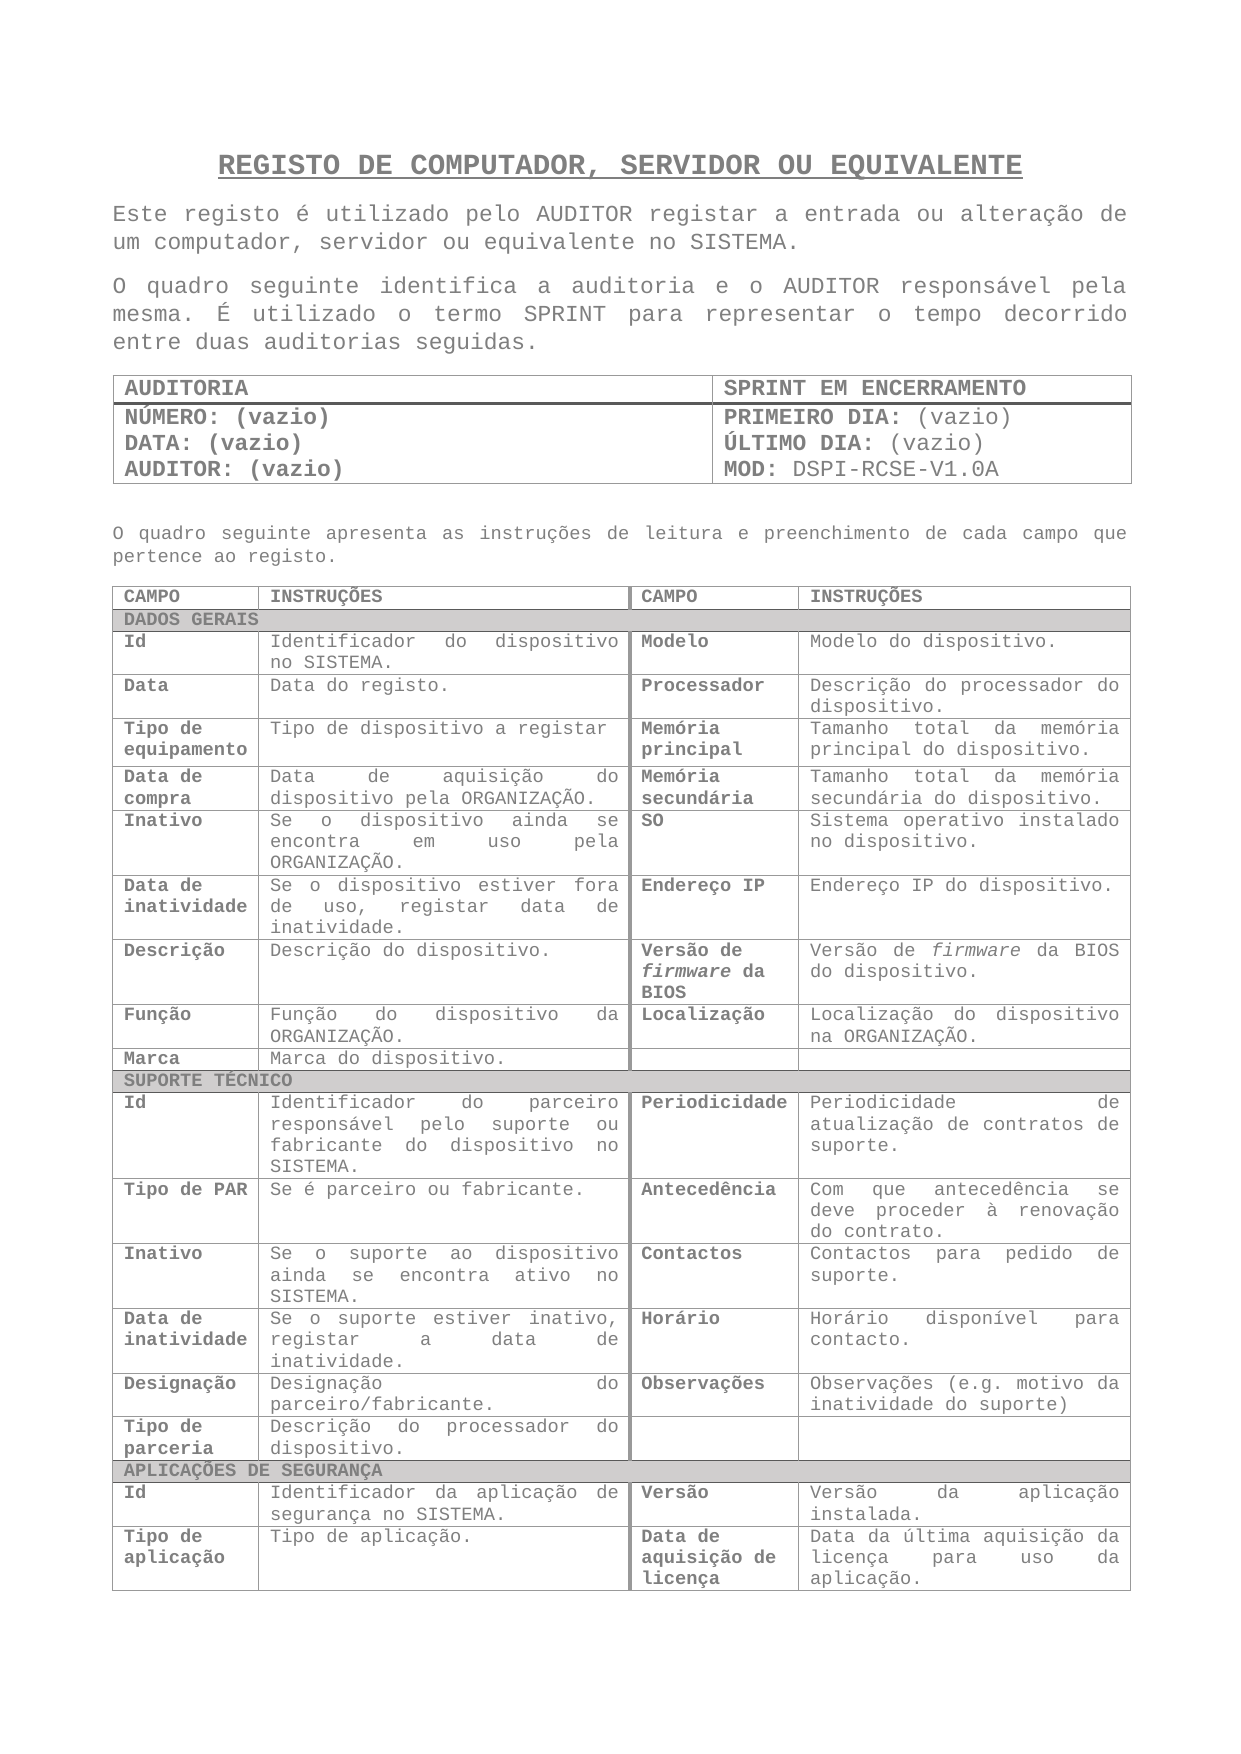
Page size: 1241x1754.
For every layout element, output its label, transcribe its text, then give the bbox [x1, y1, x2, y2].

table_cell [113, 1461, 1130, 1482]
text O quadro seguinte apresenta as instruções de leitura e preenchimento de cada campo que pertence ao registo. [112, 524, 1128, 568]
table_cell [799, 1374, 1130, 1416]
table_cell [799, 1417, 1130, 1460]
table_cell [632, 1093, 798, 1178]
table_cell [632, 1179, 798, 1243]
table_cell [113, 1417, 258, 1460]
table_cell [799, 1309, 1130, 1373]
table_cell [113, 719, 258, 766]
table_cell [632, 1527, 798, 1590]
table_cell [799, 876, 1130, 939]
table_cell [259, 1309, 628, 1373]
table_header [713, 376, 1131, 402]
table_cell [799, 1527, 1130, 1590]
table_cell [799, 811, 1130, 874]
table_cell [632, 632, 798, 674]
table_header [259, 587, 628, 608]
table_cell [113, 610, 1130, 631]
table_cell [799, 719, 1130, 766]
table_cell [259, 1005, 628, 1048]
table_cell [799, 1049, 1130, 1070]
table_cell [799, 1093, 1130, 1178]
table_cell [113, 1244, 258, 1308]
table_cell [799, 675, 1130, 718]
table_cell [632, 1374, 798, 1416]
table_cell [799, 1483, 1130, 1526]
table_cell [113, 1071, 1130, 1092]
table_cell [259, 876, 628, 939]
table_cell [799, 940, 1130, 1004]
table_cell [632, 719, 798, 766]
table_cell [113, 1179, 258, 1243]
text REGISTO DE COMPUTADOR, SERVIDOR OU EQUIVALENTE [112, 150, 1128, 183]
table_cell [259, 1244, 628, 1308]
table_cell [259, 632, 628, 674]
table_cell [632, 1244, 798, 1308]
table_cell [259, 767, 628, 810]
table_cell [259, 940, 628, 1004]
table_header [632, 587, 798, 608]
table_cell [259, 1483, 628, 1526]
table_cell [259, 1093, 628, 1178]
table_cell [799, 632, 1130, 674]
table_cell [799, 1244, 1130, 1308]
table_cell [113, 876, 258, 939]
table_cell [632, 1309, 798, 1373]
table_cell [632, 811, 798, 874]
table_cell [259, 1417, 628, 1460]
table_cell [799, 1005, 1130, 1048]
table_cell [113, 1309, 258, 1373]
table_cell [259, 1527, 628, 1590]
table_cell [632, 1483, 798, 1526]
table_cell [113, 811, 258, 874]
text O quadro seguinte identifica a auditoria e o AUDITOR responsável pela mesma. É utilizado o termo SPRINT para representar o tempo decorrido entre duas auditorias seguidas. [112, 275, 1128, 357]
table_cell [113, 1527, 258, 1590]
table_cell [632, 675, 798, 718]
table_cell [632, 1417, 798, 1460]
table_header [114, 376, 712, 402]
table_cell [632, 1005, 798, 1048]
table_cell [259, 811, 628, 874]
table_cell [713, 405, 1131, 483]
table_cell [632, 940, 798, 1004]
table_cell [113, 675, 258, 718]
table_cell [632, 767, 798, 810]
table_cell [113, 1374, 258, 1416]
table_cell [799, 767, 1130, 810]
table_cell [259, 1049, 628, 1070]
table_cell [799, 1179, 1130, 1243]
text Este registo é utilizado pelo AUDITOR registar a entrada ou alteração de um computador, servidor ou equivalente no SISTEMA. [112, 202, 1128, 256]
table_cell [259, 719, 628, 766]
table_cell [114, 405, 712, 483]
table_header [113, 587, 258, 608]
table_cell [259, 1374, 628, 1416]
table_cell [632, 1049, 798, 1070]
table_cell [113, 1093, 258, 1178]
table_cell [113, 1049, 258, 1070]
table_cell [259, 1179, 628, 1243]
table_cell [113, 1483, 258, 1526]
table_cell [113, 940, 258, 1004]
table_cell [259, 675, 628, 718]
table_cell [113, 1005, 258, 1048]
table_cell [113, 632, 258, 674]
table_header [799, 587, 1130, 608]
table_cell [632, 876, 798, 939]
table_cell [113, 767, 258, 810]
